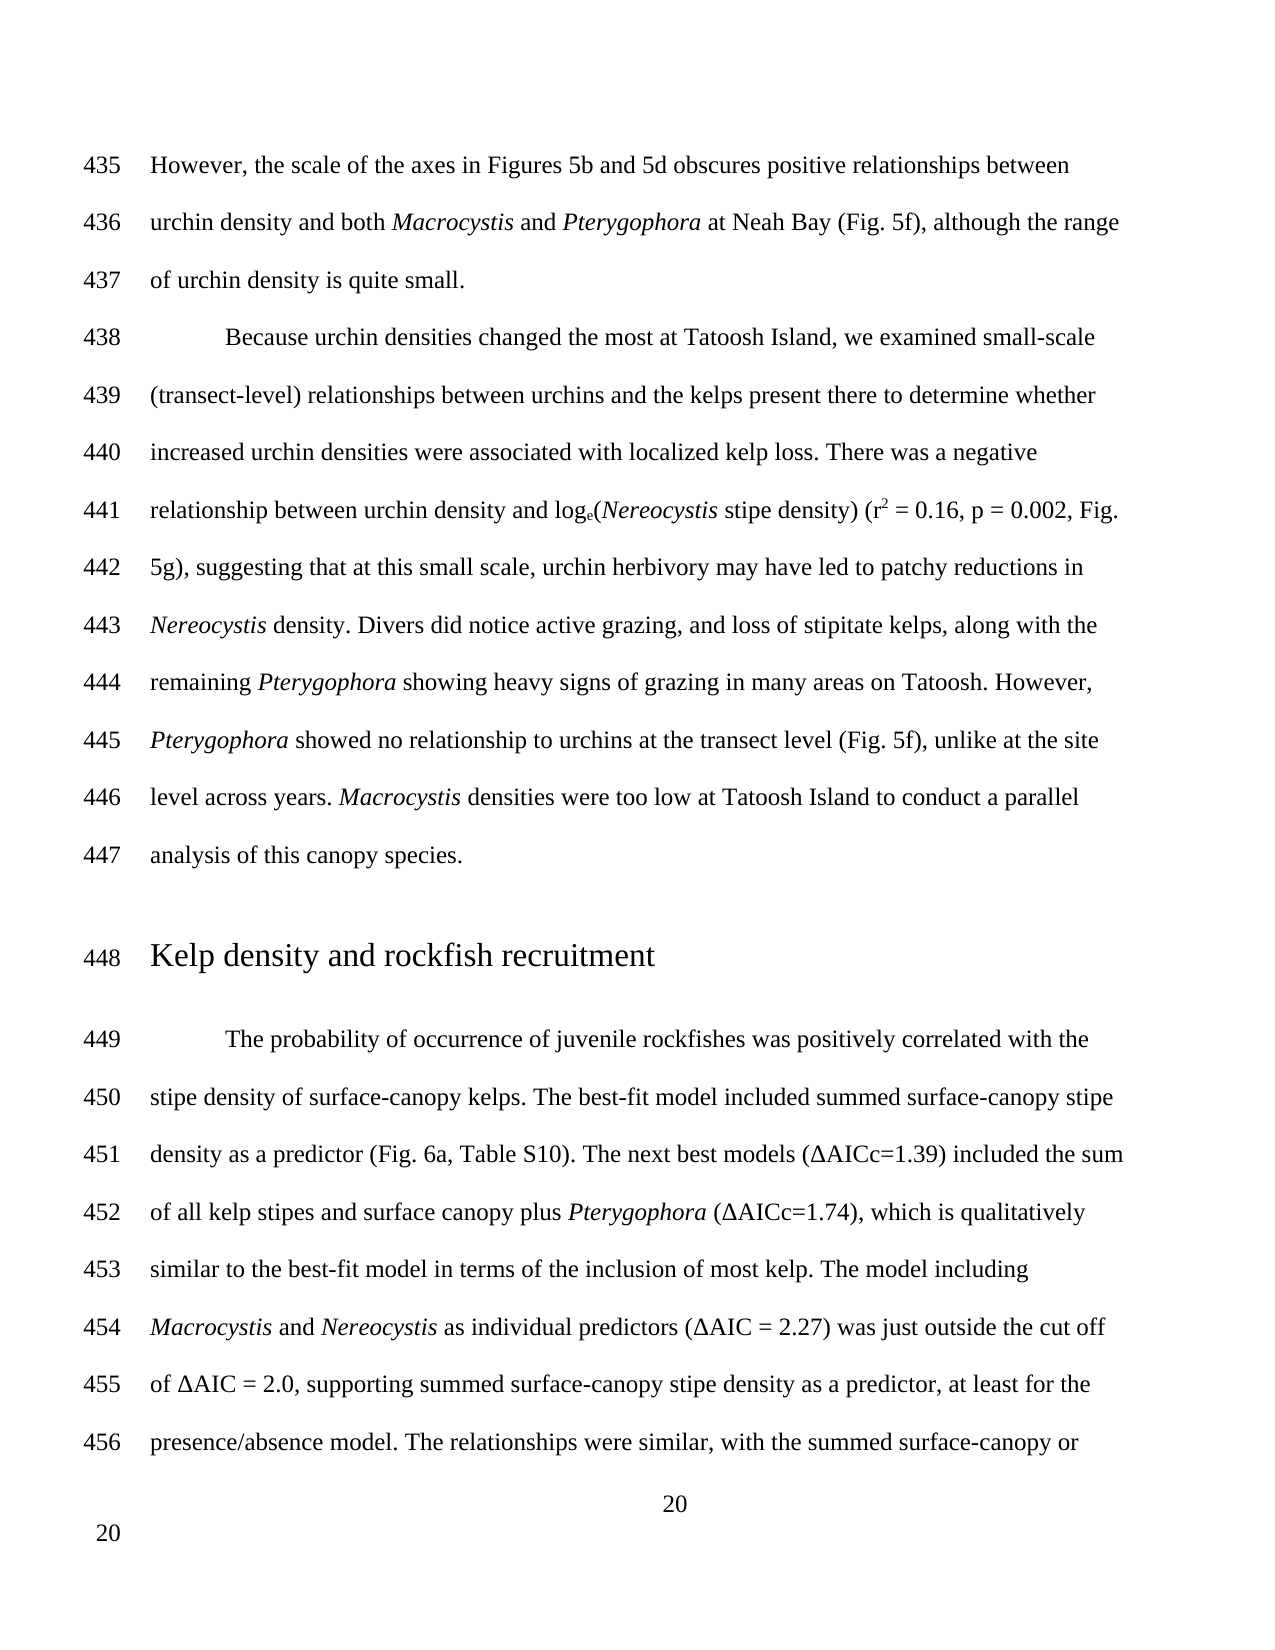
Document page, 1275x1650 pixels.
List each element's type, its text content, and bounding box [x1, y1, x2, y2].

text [150, 150, 1125, 294]
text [150, 1024, 1125, 1455]
text Because urchin densities changed the most at Tatoosh Island, we examined small-scale (transect-level) relationships between urchins and the kelps present there to determine whether increased urchin densities were associated with localized kelp loss. There was a negative relationship between urchin density and loge(Nereocystis stipe density) (r2 = 0.16, p = 0.002, Fig. 5g), suggesting that at this small scale, urchin herbivory may have led to patchy reductions in Nereocystis density. Divers did notice active grazing, and loss of stipitate kelps, along with the remaining Pterygophora showing heavy signs of grazing in many areas on Tatoosh. However, Pterygophora showed no relationship to urchins at the transect level (Fig. 5f), unlike at the site level across years. Macrocystis densities were too low at Tatoosh Island to conduct a parallel analysis of this canopy species. [150, 322, 1125, 869]
subtitle Kelp density and rockfish recruitment [150, 935, 1125, 973]
